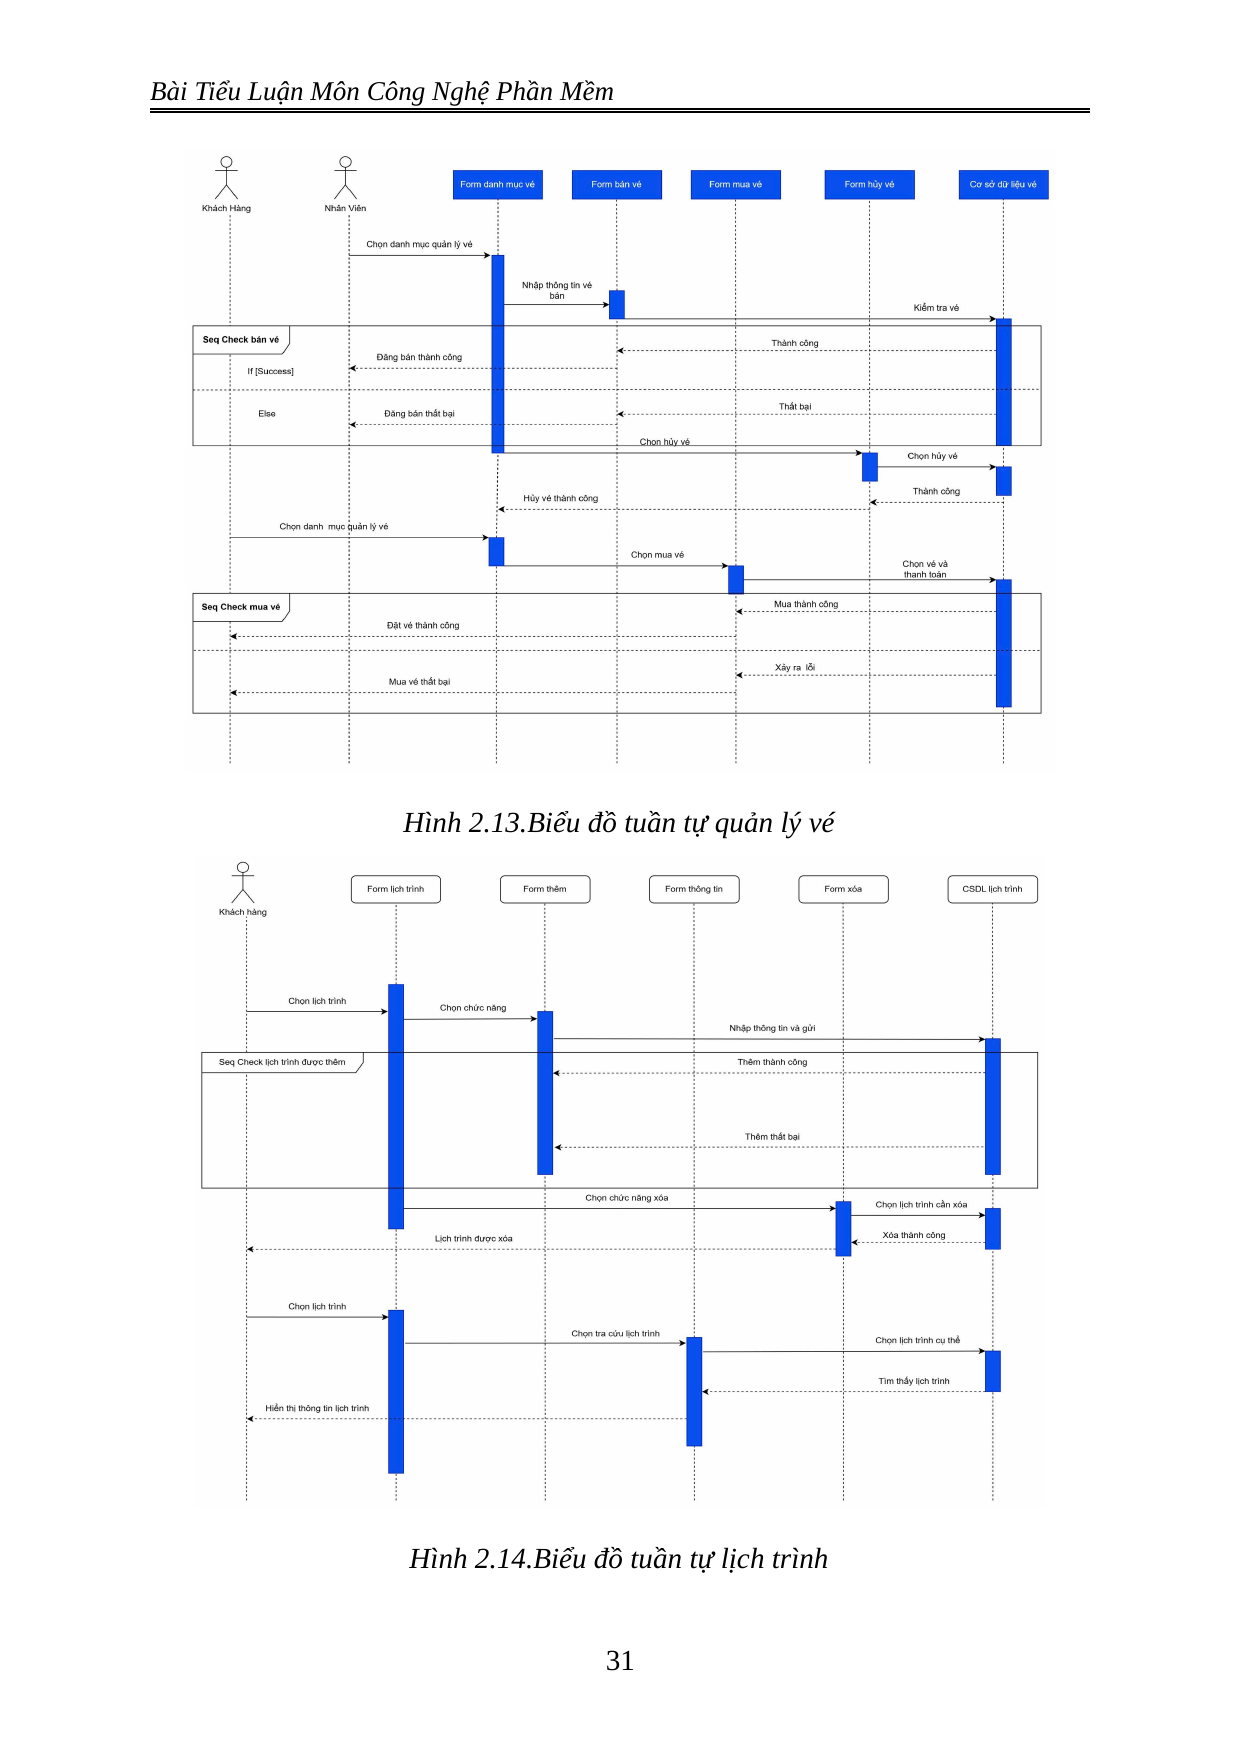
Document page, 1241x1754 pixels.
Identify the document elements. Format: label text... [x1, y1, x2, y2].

picture [194, 855, 1046, 1508]
text Hình 2.14.Biểu đồ tuần tự lịch trình [150, 1541, 1090, 1574]
picture [185, 150, 1055, 772]
text Hình 2.13.Biểu đồ tuần tự quản lý vé [150, 805, 1090, 838]
